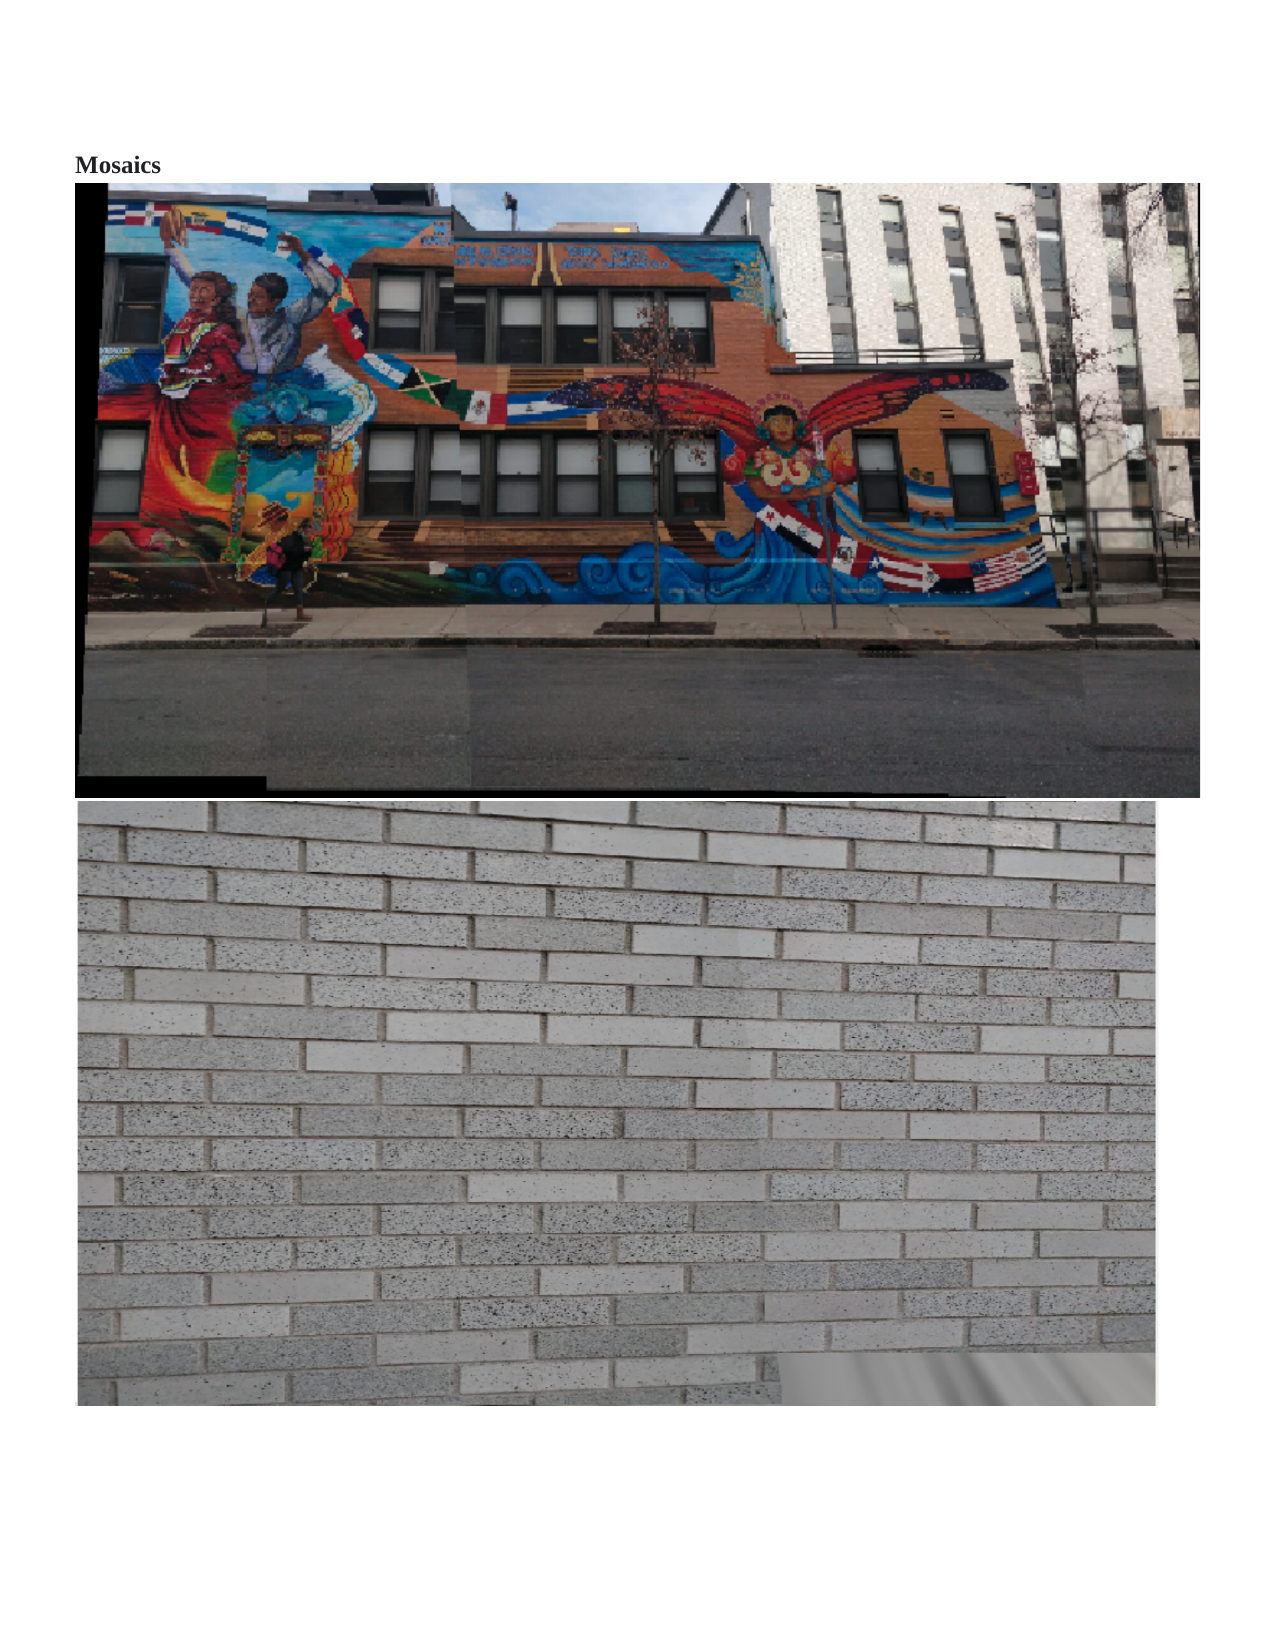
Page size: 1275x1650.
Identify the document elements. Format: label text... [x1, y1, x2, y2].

text Mosaics [75, 150, 1200, 179]
picture [75, 183, 1200, 798]
picture [75, 801, 1159, 1406]
